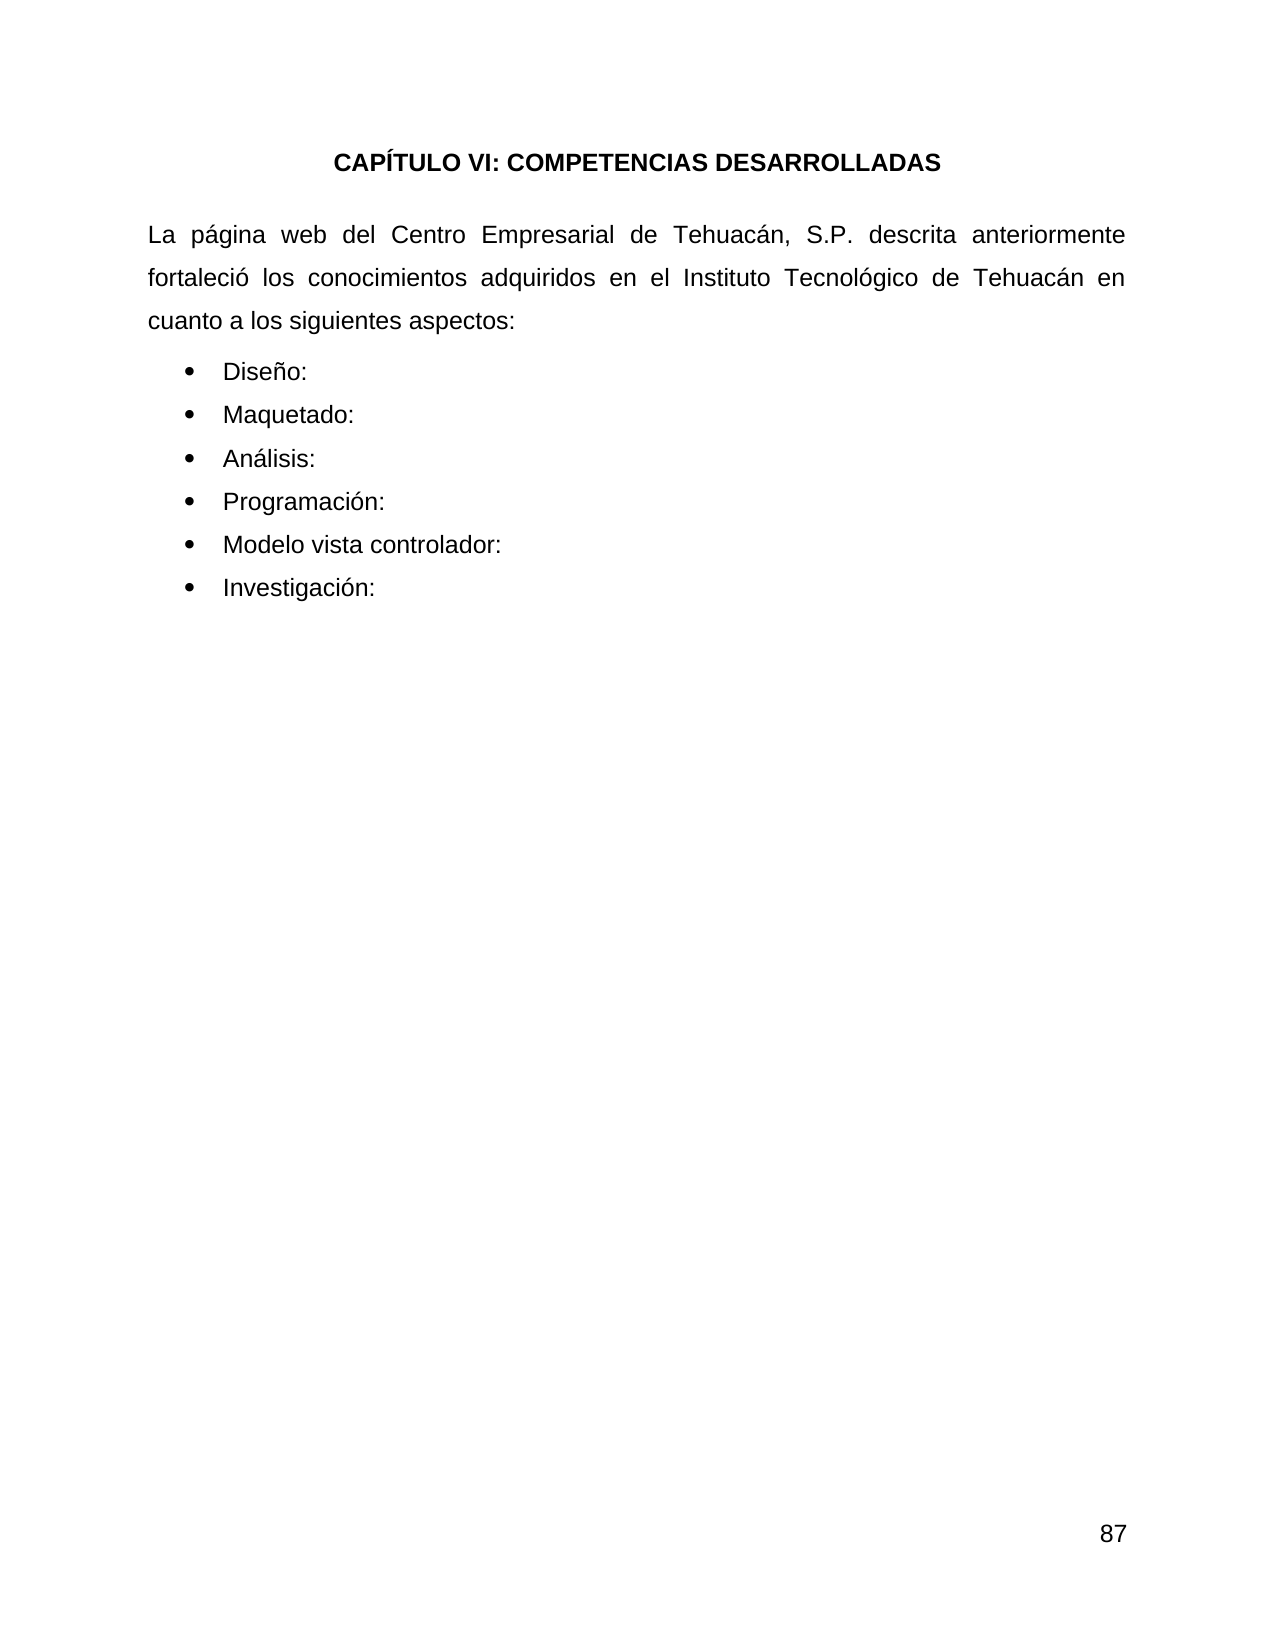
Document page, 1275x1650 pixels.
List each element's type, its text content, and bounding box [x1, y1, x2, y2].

list Maquetado: [185, 401, 1127, 429]
list Programación: [185, 487, 1127, 516]
text La página web del Centro Empresarial de Tehuacán, S.P. descrita anteriormente fortaleció los conocimientos adquiridos en el Instituto Tecnológico de Tehuacán en cuanto a los siguientes aspectos: [148, 219, 1127, 334]
text CAPÍTULO VI: COMPETENCIAS DESARROLLADAS [148, 148, 1127, 176]
list Análisis: [185, 444, 1127, 473]
list Modelo vista controlador: [185, 530, 1127, 559]
list Investigación: [185, 573, 1127, 602]
list Diseño: [185, 357, 1127, 386]
